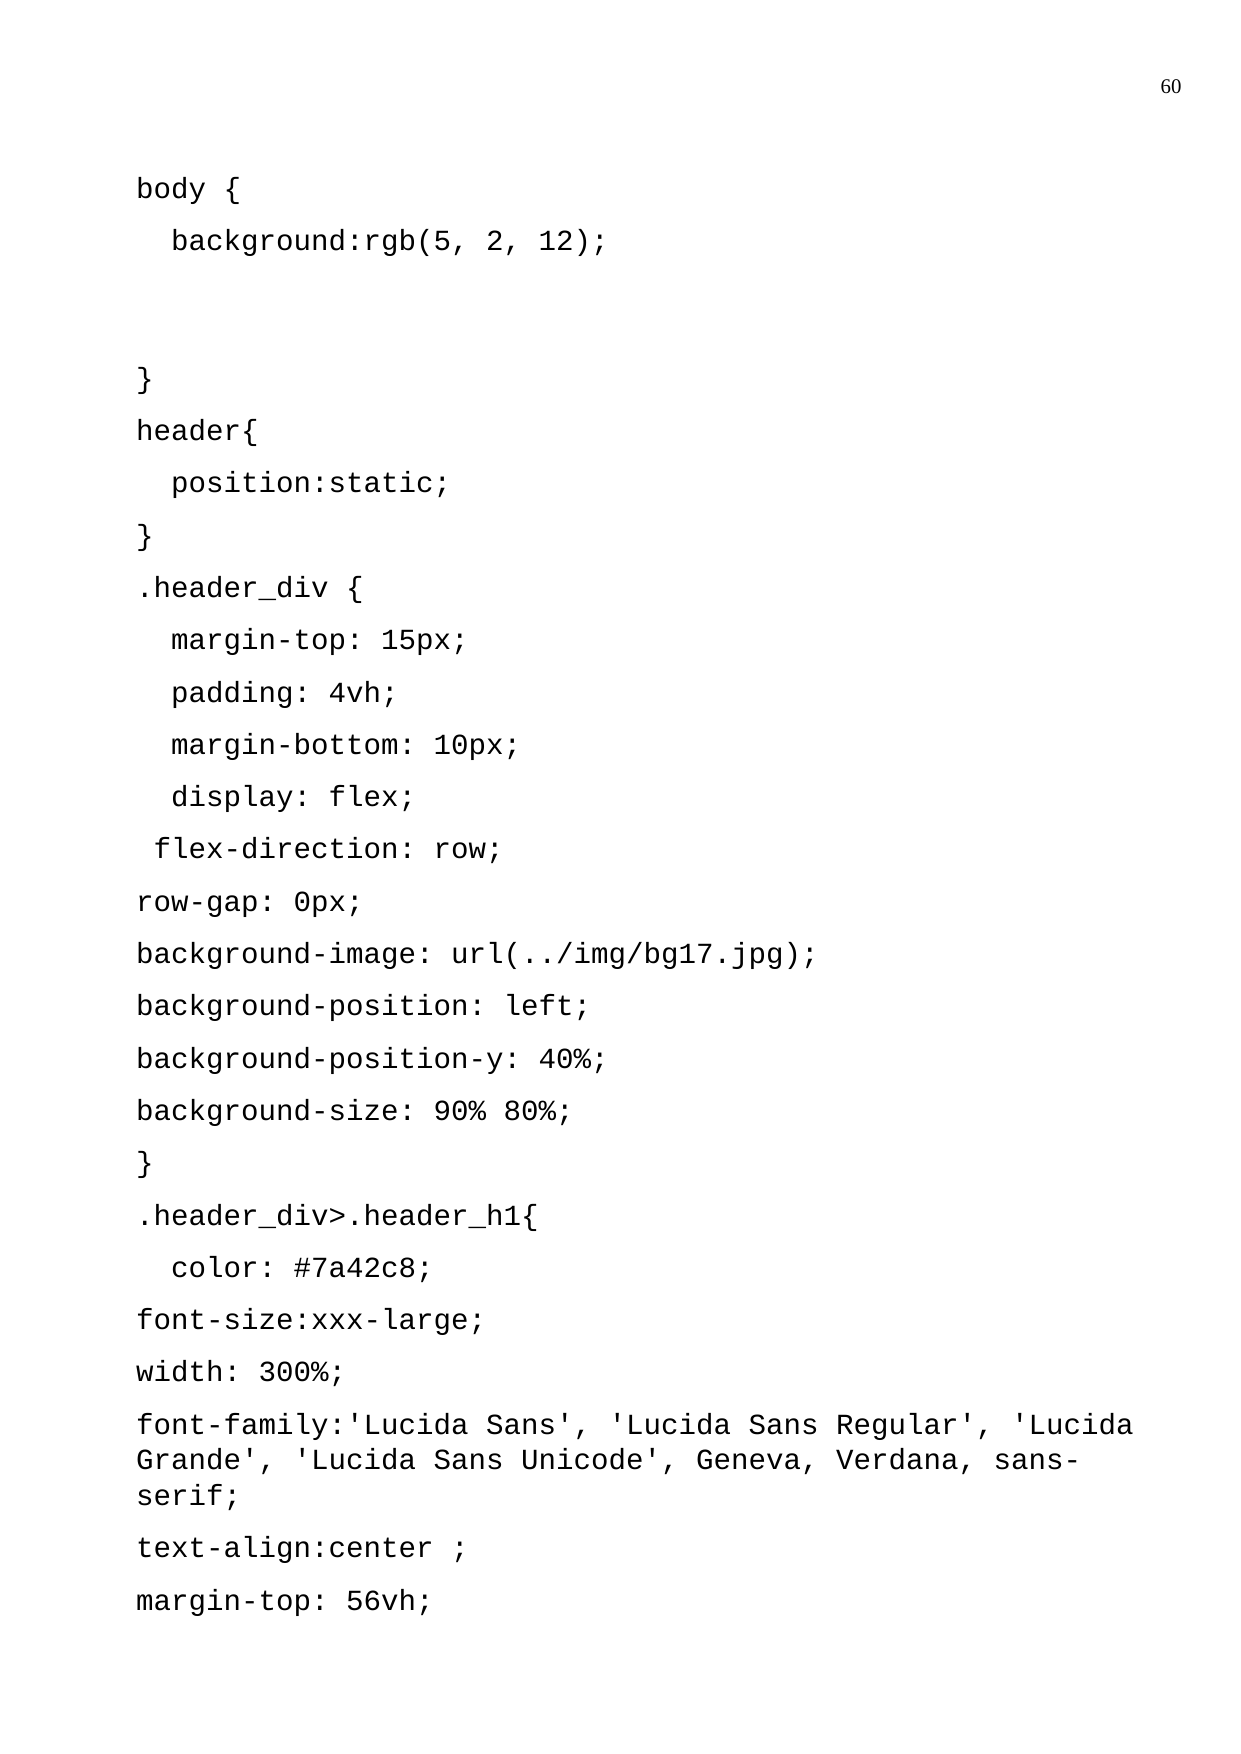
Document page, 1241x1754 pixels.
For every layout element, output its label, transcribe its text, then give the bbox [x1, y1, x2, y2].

text } [136, 521, 1181, 554]
text body { [136, 174, 1181, 207]
text background-size: 90% 80%; [136, 1096, 1181, 1129]
text header{ [136, 416, 1181, 449]
text background:rgb(5, 2, 12); [136, 227, 1181, 259]
text display: flex; [136, 782, 1181, 815]
text margin-top: 56vh; [136, 1586, 1181, 1619]
text background-image: url(../img/bg17.jpg); [136, 939, 1181, 972]
text background-position: left; [136, 992, 1181, 1024]
text row-gap: 0px; [136, 887, 1181, 920]
text position:static; [136, 469, 1181, 502]
text padding: 4vh; [136, 678, 1181, 711]
text font-family:'Lucida Sans', 'Lucida Sans Regular', 'Lucida Grande', 'Lucida Sans Unicode', Geneva, Verdana, sans-serif; [136, 1410, 1181, 1514]
text flex-direction: row; [136, 835, 1181, 868]
text font-size:xxx-large; [136, 1305, 1181, 1338]
text margin-bottom: 10px; [136, 730, 1181, 763]
text .header_div>.header_h1{ [136, 1201, 1181, 1234]
text .header_div { [136, 573, 1181, 606]
text margin-top: 15px; [136, 626, 1181, 658]
text } [136, 1148, 1181, 1181]
text background-position-y: 40%; [136, 1044, 1181, 1077]
text width: 300%; [136, 1358, 1181, 1391]
text text-align:center ; [136, 1533, 1181, 1566]
text } [136, 364, 1181, 397]
text color: #7a42c8; [136, 1253, 1181, 1286]
